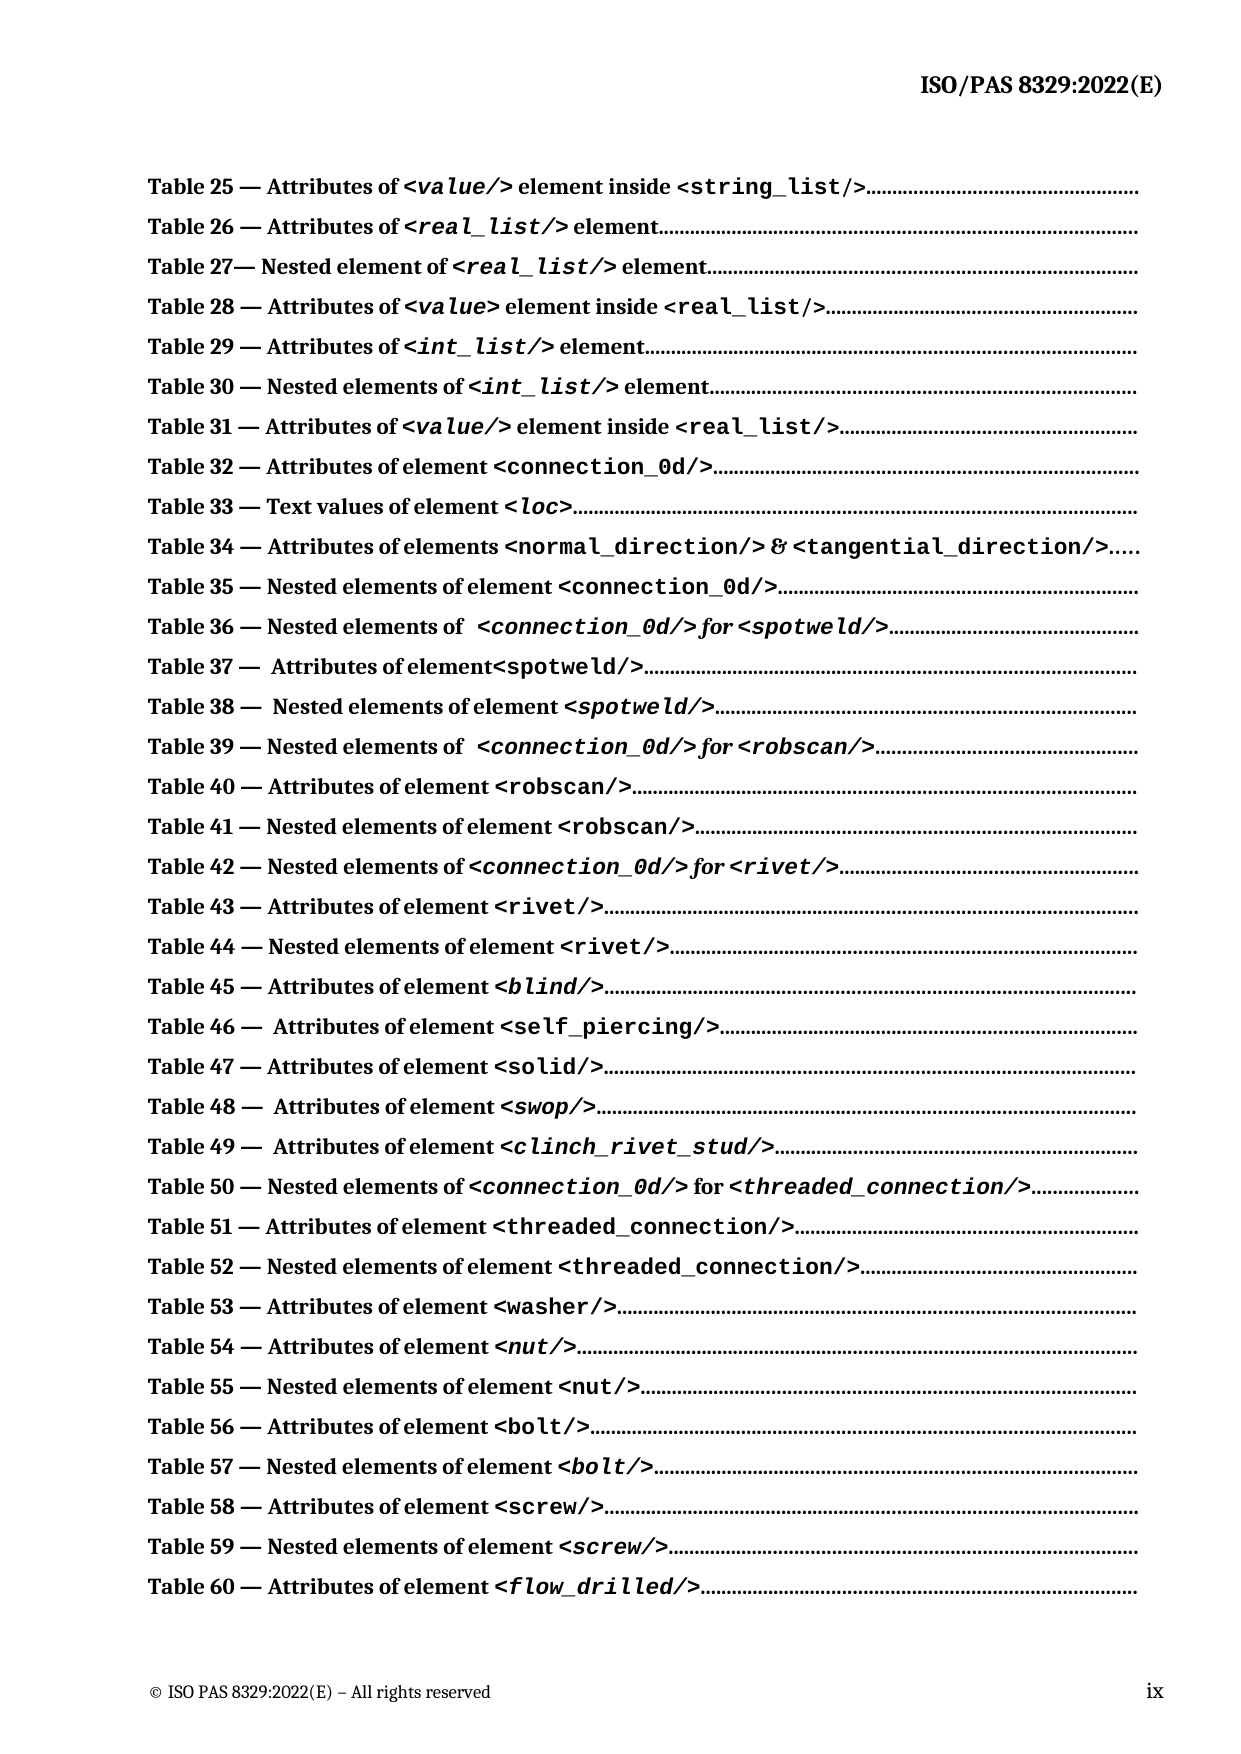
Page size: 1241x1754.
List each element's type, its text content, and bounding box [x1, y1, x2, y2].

text Table 25 — Attributes of <value/> element inside <string_list/> 27 [148, 174, 1111, 201]
text Table 47 — Attributes of element <solid/> 44 [148, 1054, 1111, 1081]
text Table 60 — Attributes of element <flow_drilled/> 63 [148, 1574, 1111, 1601]
text Table 38 — Nested elements of element <spotweld/> 34 [148, 694, 1111, 721]
text Table 40 — Attributes of element <robscan/> 36 [148, 774, 1111, 801]
text Table 35 — Nested elements of element <connection_0d/> 33 [148, 574, 1111, 601]
text Table 59 — Nested elements of element <screw/> 61 [148, 1534, 1111, 1561]
text Table 56 — Attributes of element <bolt/> 56 [148, 1414, 1111, 1441]
text Table 57 — Nested elements of element <bolt/> 57 [148, 1454, 1111, 1481]
text Table 54 — Attributes of element <nut/> 55 [148, 1334, 1111, 1361]
text Table 30 — Nested elements of <int_list/> element 28 [148, 374, 1111, 401]
text Table 51 — Attributes of element <threaded_connection/> 52 [148, 1214, 1111, 1241]
text Table 44 — Nested elements of element <rivet/> 39 [148, 934, 1111, 961]
text Table 34 — Attributes of elements <normal_direction/> & <tangential_direction/> 32 [148, 534, 1111, 561]
text Table 33 — Text values of element <loc> 32 [148, 494, 1111, 521]
text Table 32 — Attributes of element <connection_0d/> 31 [148, 454, 1111, 481]
text Table 49 — Attributes of element <clinch_rivet_stud/> 47 [148, 1134, 1111, 1161]
text Table 29 — Attributes of <int_list/> element 28 [148, 334, 1111, 361]
text Table 26 — Attributes of <real_list/> element 27 [148, 214, 1111, 241]
text Table 28 — Attributes of <value> element inside <real_list/> 28 [148, 294, 1111, 321]
text Table 43 — Attributes of element <rivet/> 37 [148, 894, 1111, 921]
text Table 53 — Attributes of element <washer/> 54 [148, 1294, 1111, 1321]
text Table 55 — Nested elements of element <nut/> 56 [148, 1374, 1111, 1401]
text Table 37 — Attributes of element<spotweld/> 34 [148, 654, 1111, 681]
text Table 27— Nested element of <real_list/> element 27 [148, 254, 1111, 281]
text Table 36 — Nested elements of <connection_0d/> for <spotweld/> 33 [148, 614, 1111, 641]
text Table 58 — Attributes of element <screw/> 61 [148, 1494, 1111, 1521]
text Table 48 — Attributes of element <swop/> 46 [148, 1094, 1111, 1121]
text Table 46 — Attributes of element <self_piercing/> 42 [148, 1014, 1111, 1041]
text Table 45 — Attributes of element <blind/> 40 [148, 974, 1111, 1001]
text Table 52 — Nested elements of element <threaded_connection/> 54 [148, 1254, 1111, 1281]
text Table 31 — Attributes of <value/> element inside <real_list/> 28 [148, 414, 1111, 441]
text Table 39 — Nested elements of <connection_0d/> for <robscan/> 35 [148, 734, 1111, 761]
text Table 41 — Nested elements of element <robscan/> 36 [148, 814, 1111, 841]
text Table 42 — Nested elements of <connection_0d/> for <rivet/> 37 [148, 854, 1111, 881]
text Table 50 — Nested elements of <connection_0d/> for <threaded_connection/> 52 [148, 1174, 1111, 1201]
